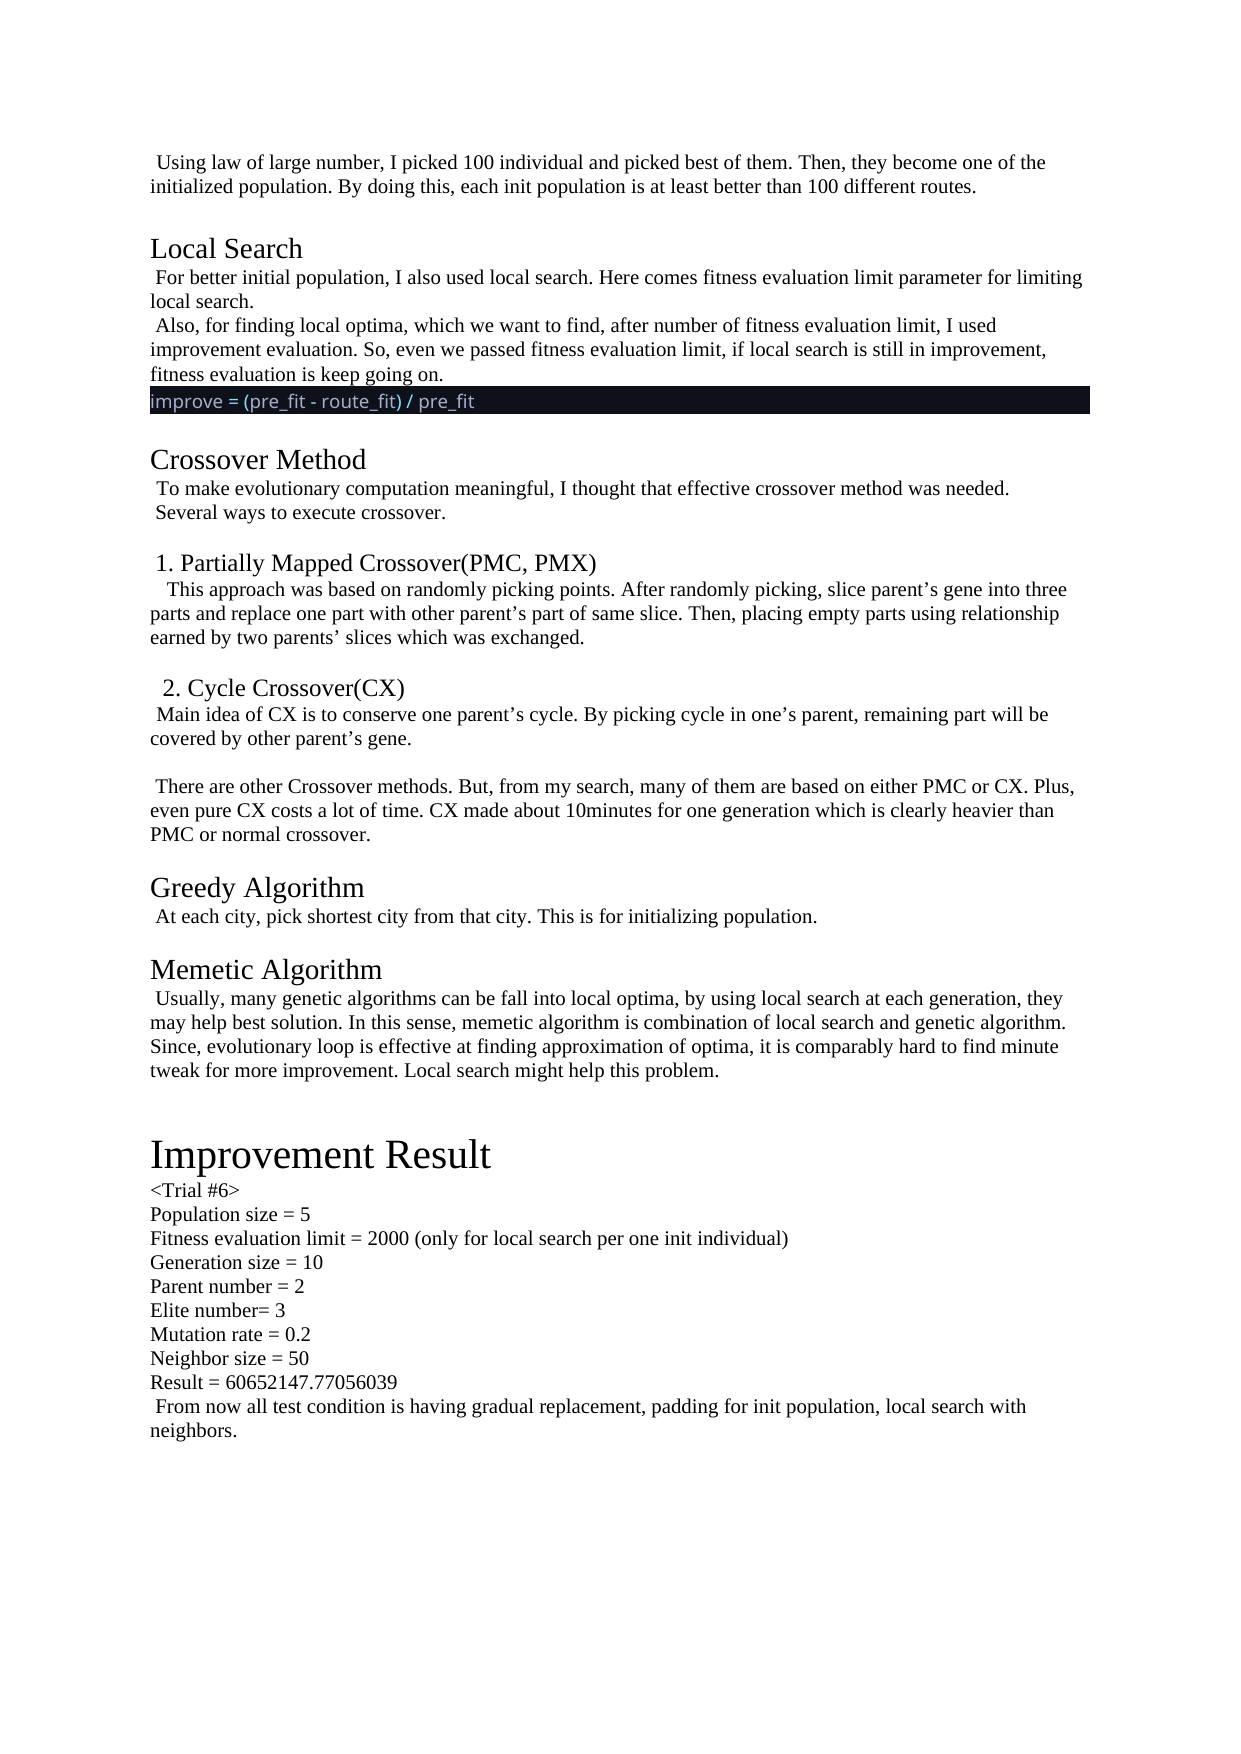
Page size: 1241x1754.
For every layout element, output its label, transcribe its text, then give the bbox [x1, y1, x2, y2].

text There are other Crossover methods. But, from my search, many of them are based on either PMC or CX. Plus, even pure CX costs a lot of time. CX made about 10minutes for one generation which is clearly heavier than PMC or normal crossover. [150, 774, 1090, 846]
text Mutation rate = 0.2 [150, 1322, 1090, 1346]
text Also, for finding local optima, which we want to find, after number of fitness evaluation limit, I used improvement evaluation. So, even we passed fitness evaluation limit, if local search is still in improvement, fitness evaluation is keep going on. [150, 313, 1090, 386]
text Using law of large number, I picked 100 individual and picked best of them. Then, they become one of the initialized population. By doing this, each init population is at least better than 100 different routes. [150, 150, 1090, 198]
text Usually, many genetic algorithms can be fall into local optima, by using local search at each generation, they may help best solution. In this sense, memetic algorithm is combination of local search and genetic algorithm. Since, evolutionary loop is effective at finding approximation of optima, it is comparably hard to find minute tweak for more improvement. Local search might help this problem. [150, 986, 1090, 1082]
text Greedy Algorithm [150, 870, 1090, 904]
text For better initial population, I also used local search. Here comes fitness evaluation limit parameter for limiting local search. [150, 265, 1090, 313]
text Fitness evaluation limit = 2000 (only for local search per one init individual) [150, 1226, 1090, 1250]
text At each city, pick shortest city from that city. This is for initializing population. [150, 904, 1090, 928]
text improve = (pre_fit - route_fit) / pre_fit [150, 386, 1090, 414]
text Memetic Algorithm [150, 952, 1090, 986]
text Crossover Method [150, 442, 1090, 476]
text Population size = 5 [150, 1202, 1090, 1226]
text From now all test condition is having gradual replacement, padding for init population, local search with neighbors. [150, 1394, 1069, 1442]
text Improvement Result [150, 1130, 1090, 1178]
text To make evolutionary computation meaningful, I thought that effective crossover method was needed. [150, 476, 1090, 500]
text Several ways to execute crossover. [150, 500, 1090, 524]
text Elite number= 3 [150, 1298, 1090, 1322]
text Neighbor size = 50 [150, 1346, 1090, 1370]
text Generation size = 10 [150, 1250, 1090, 1274]
text 2. Cycle Crossover(CX) [150, 673, 1090, 702]
text This approach was based on randomly picking points. After randomly picking, slice parent’s gene into three parts and replace one part with other parent’s part of same slice. Then, placing empty parts using relationship earned by two parents’ slices which was exchanged. [150, 577, 1090, 649]
text Local Search [150, 232, 1090, 265]
text 1. Partially Mapped Crossover(PMC, PMX) [150, 548, 1090, 577]
text Main idea of CX is to conserve one parent’s cycle. By picking cycle in one’s parent, remaining part will be covered by other parent’s gene. [150, 702, 1090, 750]
text Result = 60652147.77056039 [150, 1370, 1069, 1394]
text Parent number = 2 [150, 1274, 1090, 1298]
text <Trial #6> [150, 1178, 1090, 1202]
